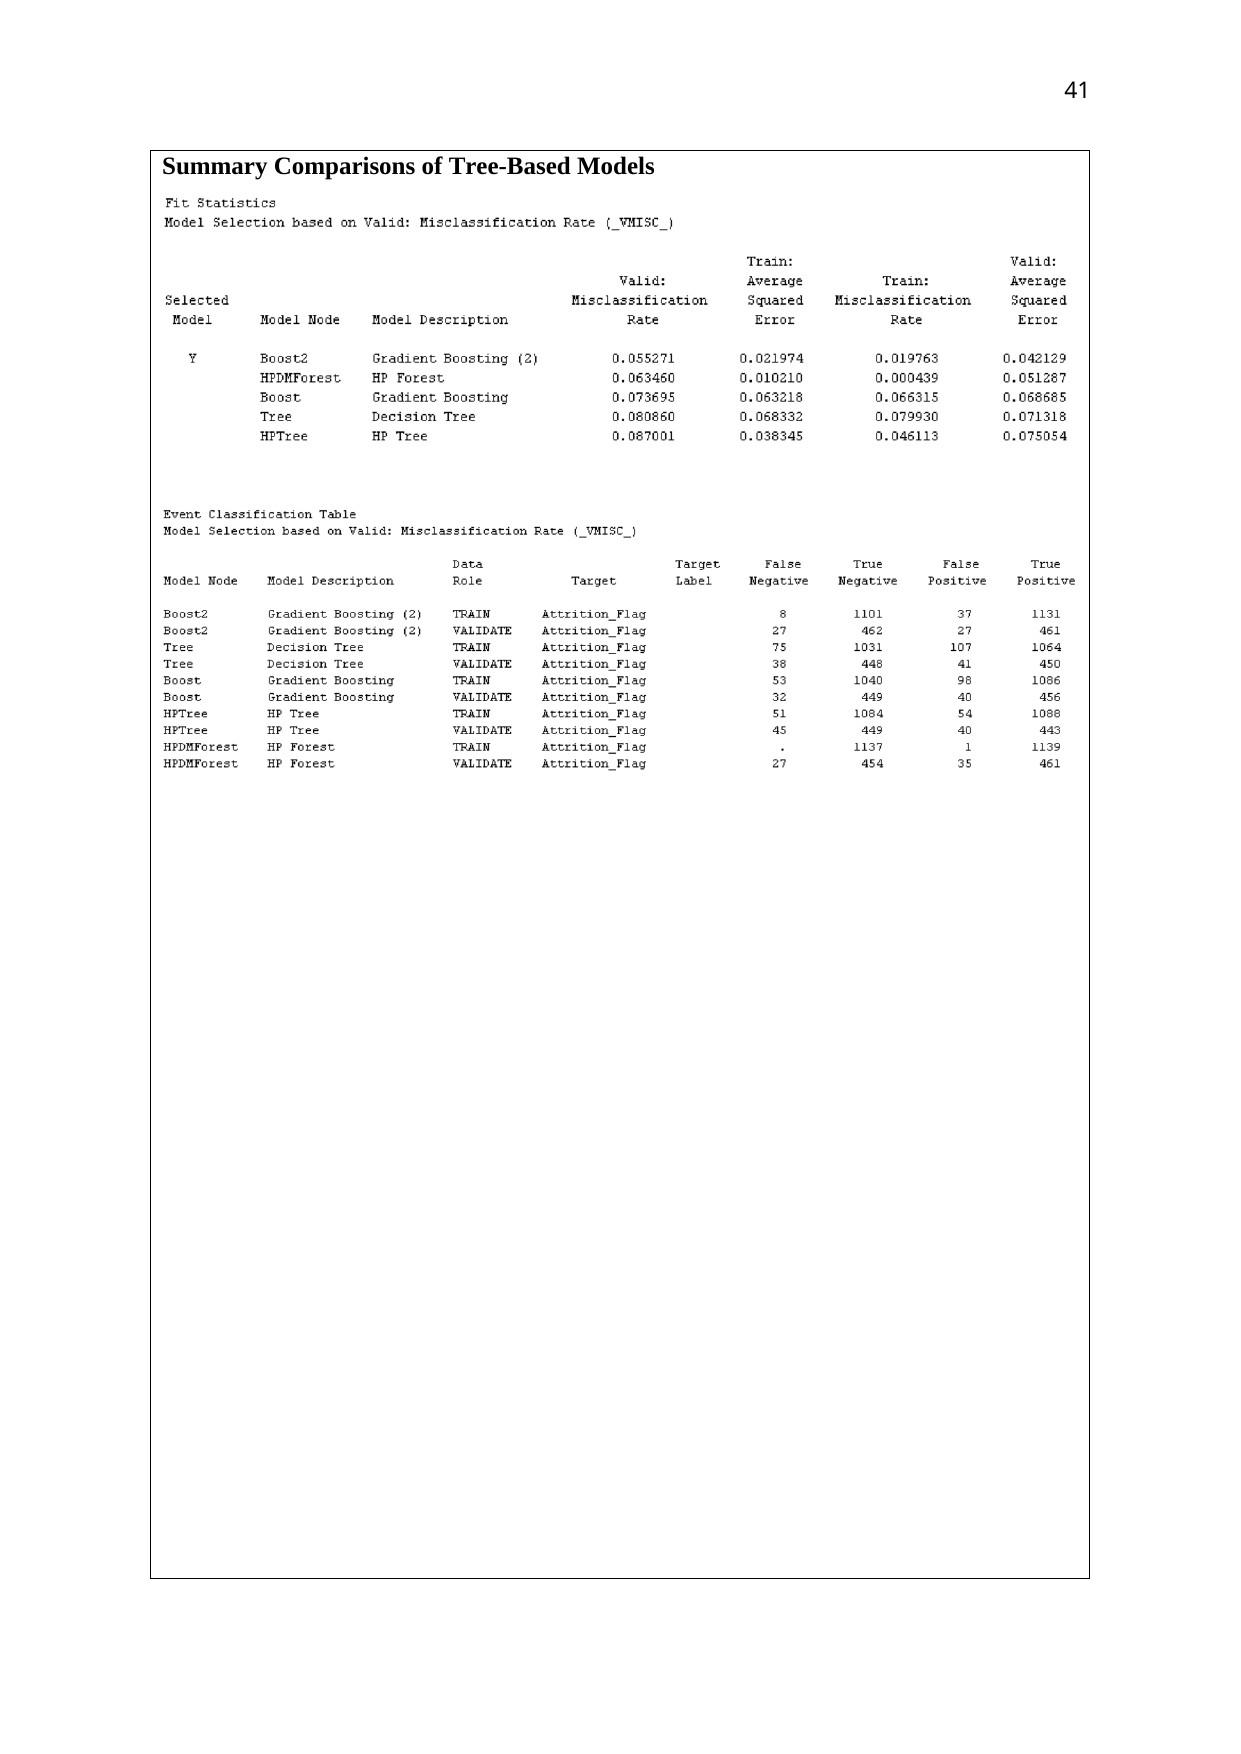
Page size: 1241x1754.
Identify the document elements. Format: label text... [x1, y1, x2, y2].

picture [161, 507, 1079, 786]
picture [161, 194, 1079, 449]
table_cell Summary Comparisons of Tree-Based Models [151, 151, 1089, 1578]
